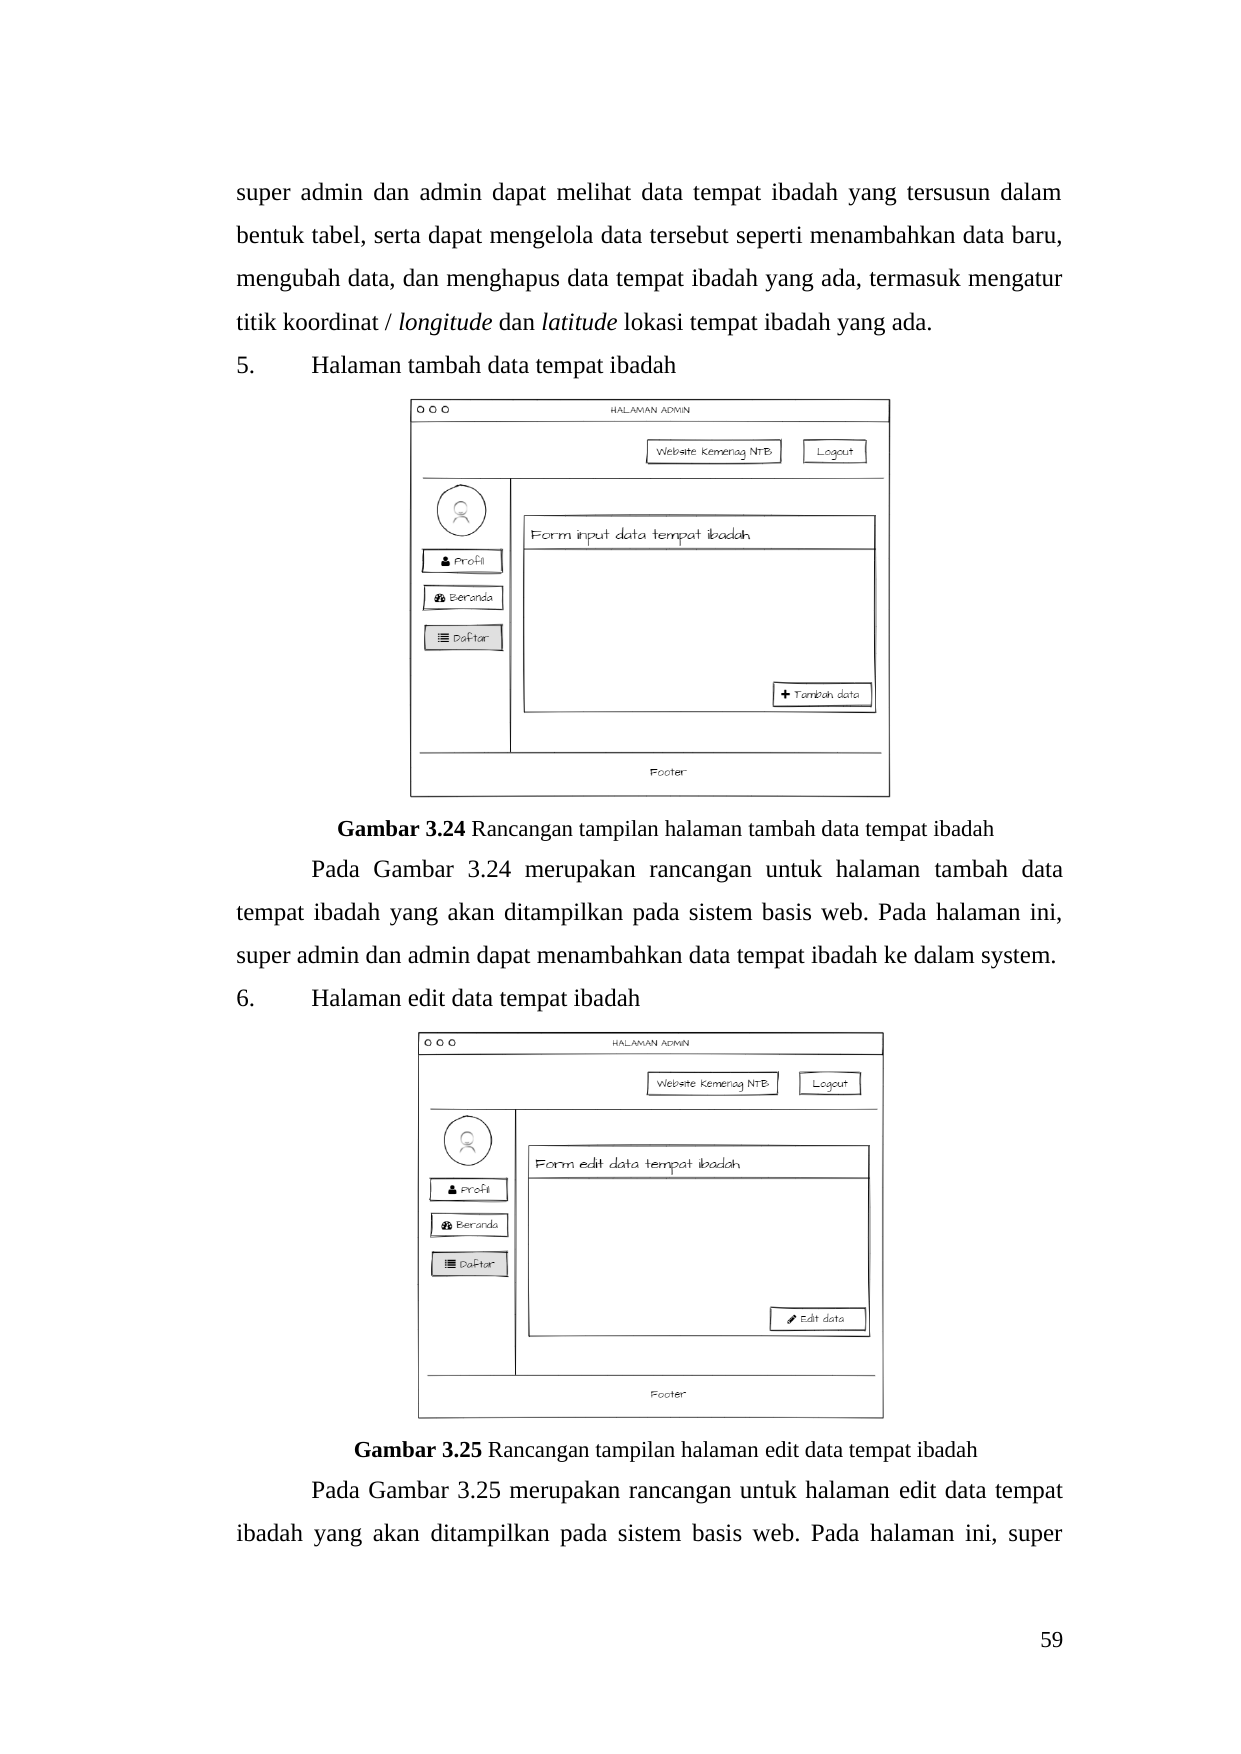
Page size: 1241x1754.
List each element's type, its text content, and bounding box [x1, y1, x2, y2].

subtitle Halaman tambah data tempat ibadah [236, 350, 1063, 378]
subtitle Halaman edit data tempat ibadah [236, 983, 1063, 1012]
picture [411, 1026, 888, 1422]
subtitle Gambar 3.24 Rancangan tampilan halaman tambah data tempat ibadah [268, 815, 1063, 841]
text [236, 1475, 1063, 1547]
subtitle Gambar 3.25 Rancangan tampilan halaman edit data tempat ibadah [268, 1436, 1063, 1462]
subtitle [236, 177, 1063, 335]
subtitle Pada Gambar 3.24 merupakan rancangan untuk halaman tambah data tempat ibadah yang akan ditampilkan pada sistem basis web. Pada halaman ini, super admin dan admin dapat menambahkan data tempat ibadah ke dalam system. [236, 854, 1063, 969]
picture [405, 392, 895, 801]
